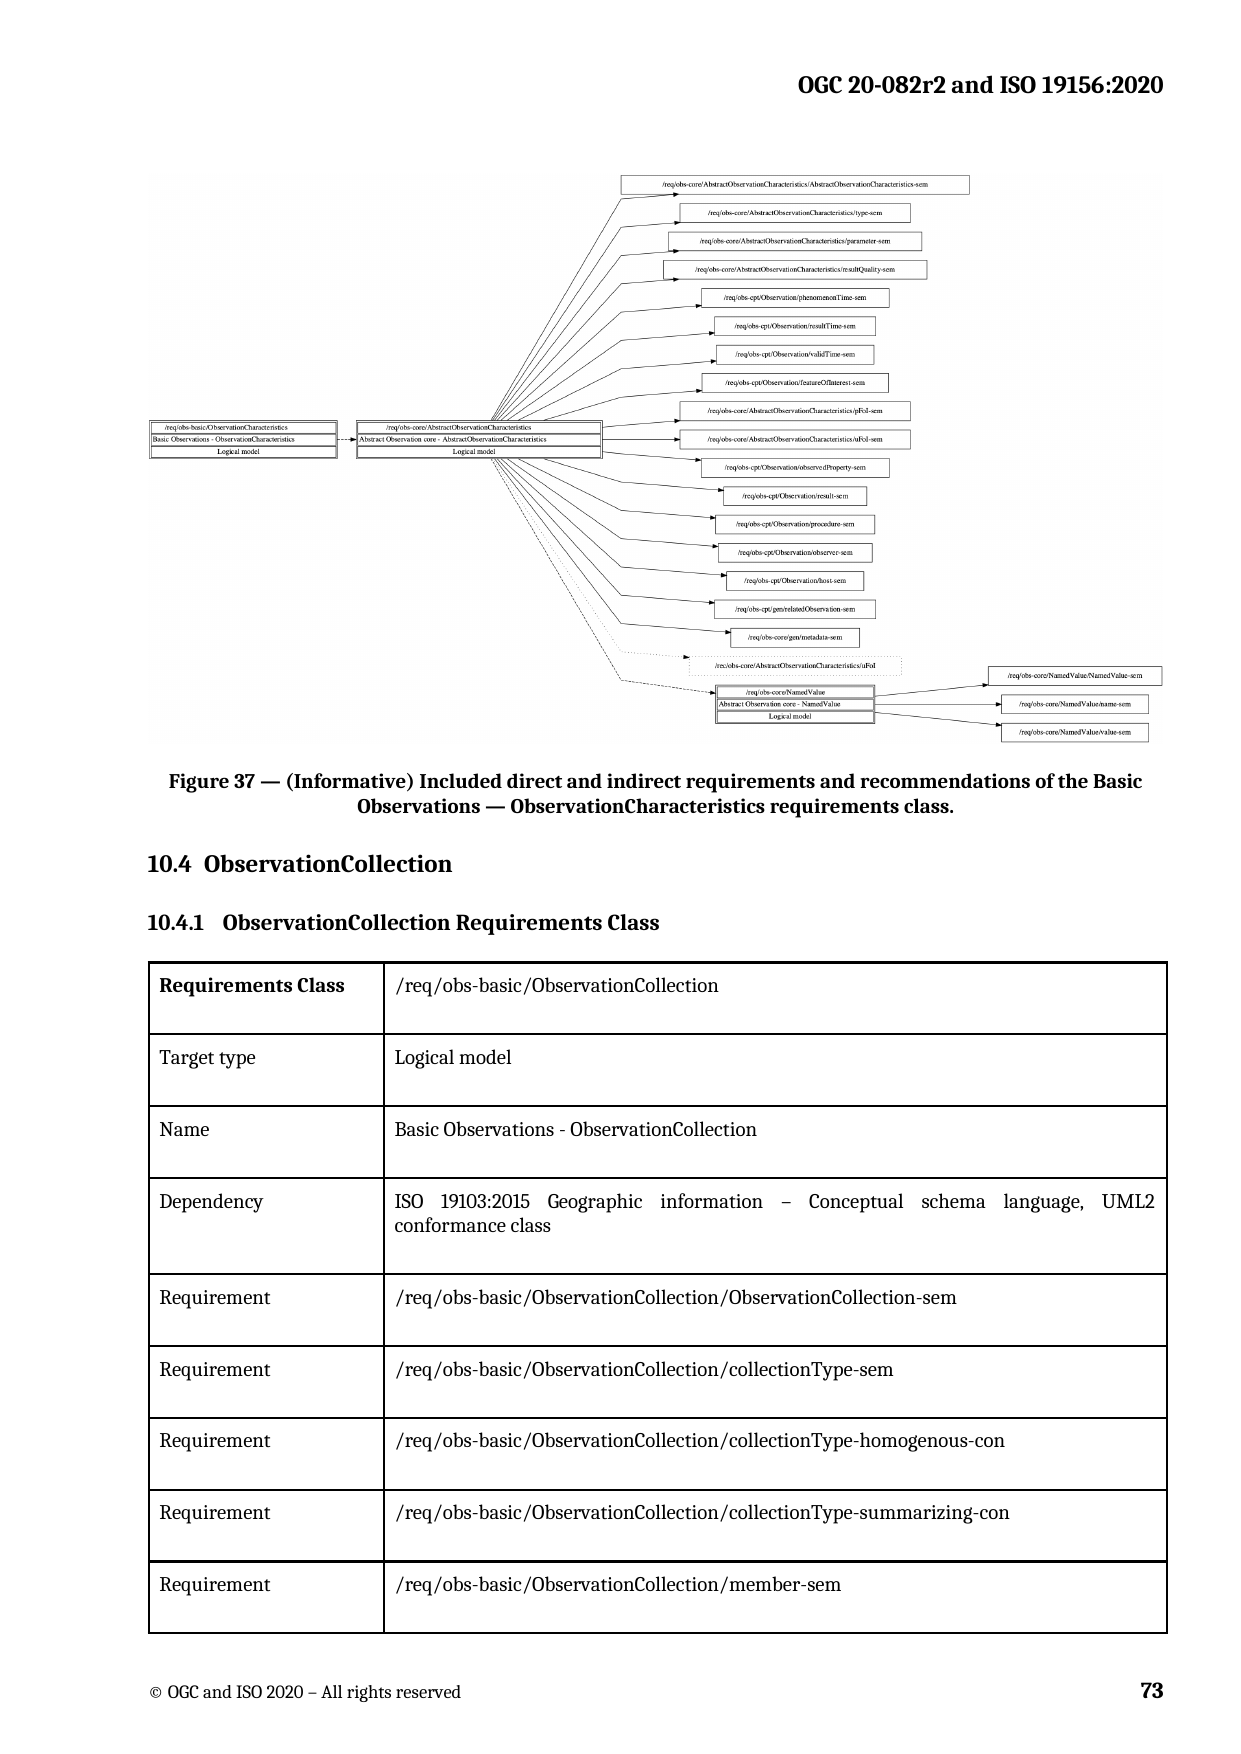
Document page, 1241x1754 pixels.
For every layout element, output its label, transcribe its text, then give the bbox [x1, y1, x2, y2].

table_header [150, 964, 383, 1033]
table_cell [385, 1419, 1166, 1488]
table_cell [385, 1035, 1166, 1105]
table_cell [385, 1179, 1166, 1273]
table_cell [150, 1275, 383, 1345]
text Figure 37 — (Informative) Included direct and indirect requirements and recommendations of the Basic Observations — ObservationCharacteristics requirements class. [148, 769, 1163, 819]
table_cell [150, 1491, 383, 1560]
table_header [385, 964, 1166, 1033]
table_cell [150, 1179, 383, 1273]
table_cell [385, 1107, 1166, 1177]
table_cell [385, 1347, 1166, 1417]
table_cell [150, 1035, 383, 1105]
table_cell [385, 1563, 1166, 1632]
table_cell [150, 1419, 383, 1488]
picture [147, 173, 1164, 744]
subtitle ObservationCollection [148, 850, 1163, 879]
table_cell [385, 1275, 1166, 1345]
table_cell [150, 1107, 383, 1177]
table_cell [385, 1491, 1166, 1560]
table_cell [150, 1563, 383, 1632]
subtitle ObservationCollection Requirements Class [148, 910, 1163, 936]
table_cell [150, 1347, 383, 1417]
